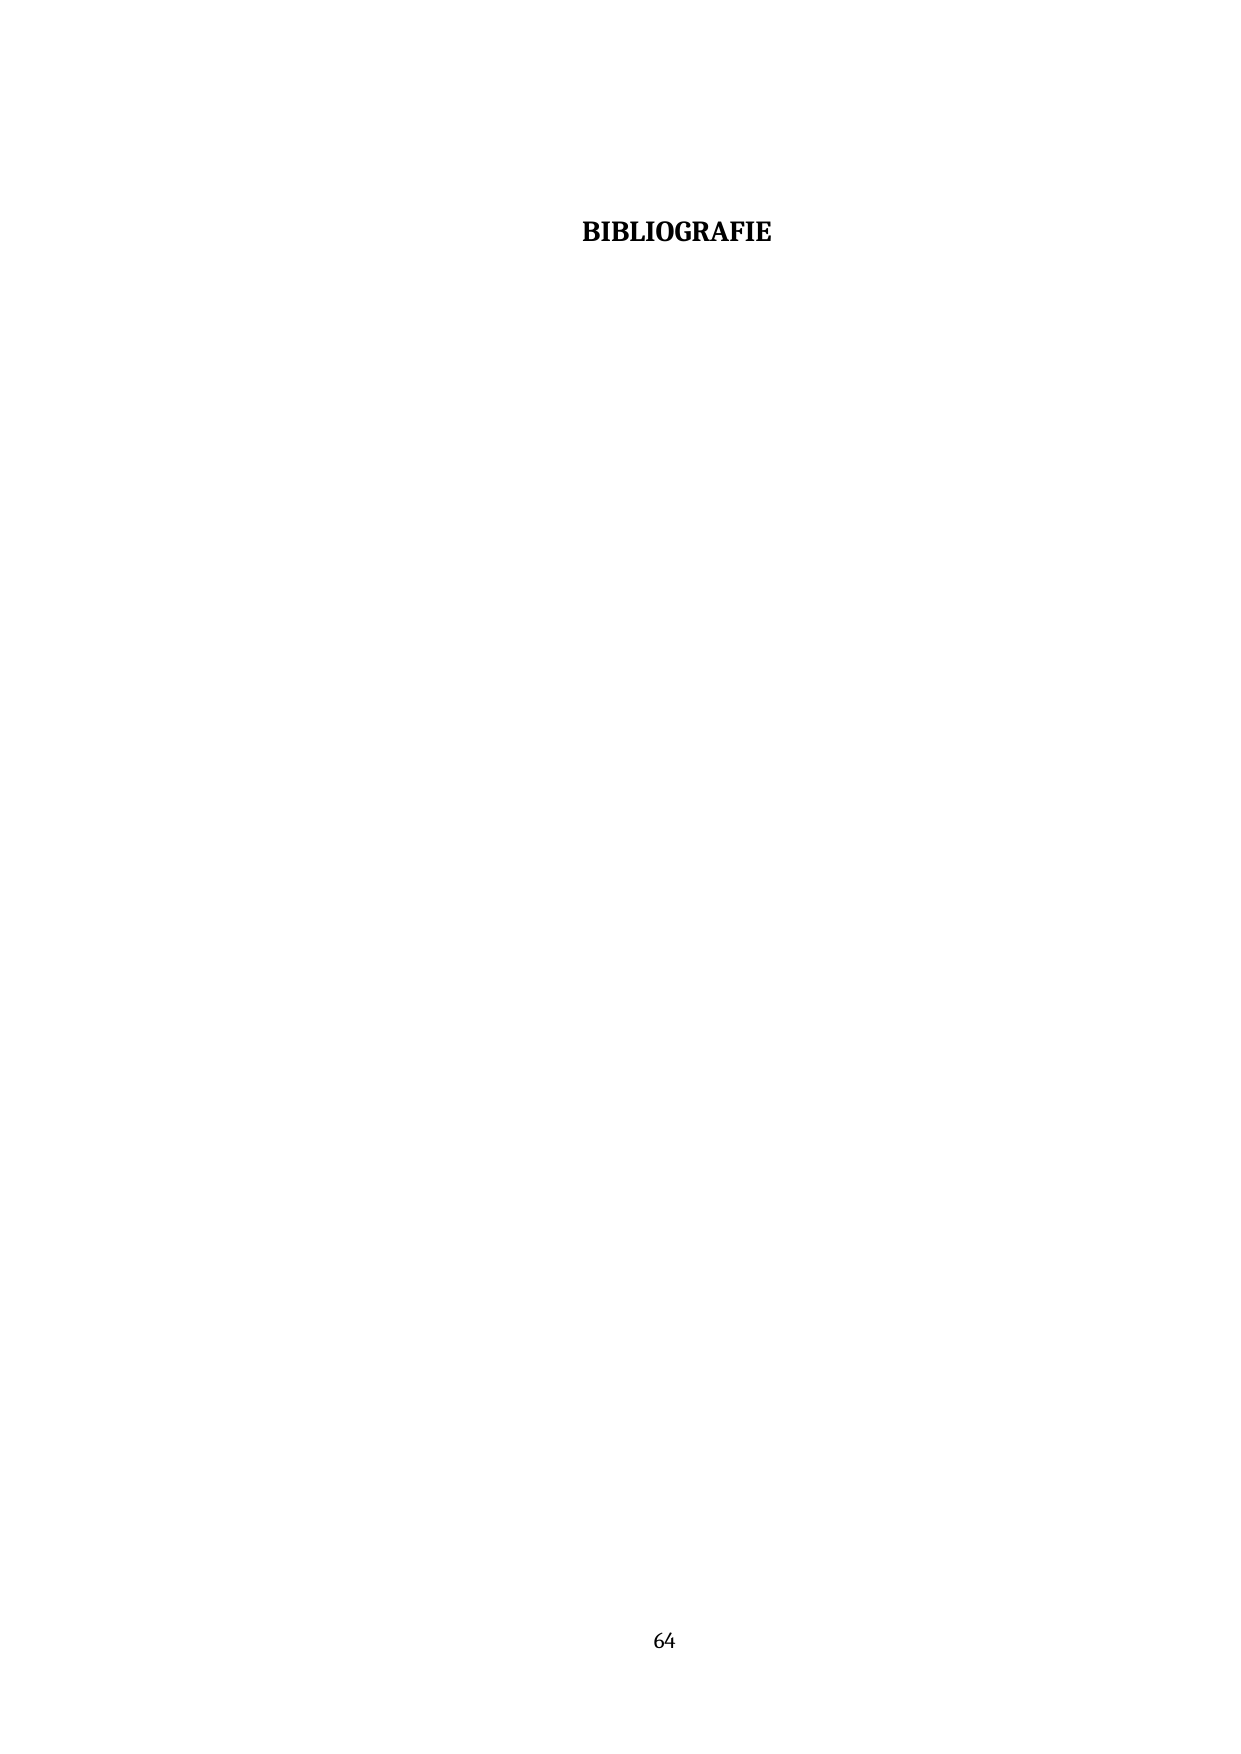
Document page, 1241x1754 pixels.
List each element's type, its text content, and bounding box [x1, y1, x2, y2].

text BIBLIOGRAFIE [507, 215, 1122, 248]
